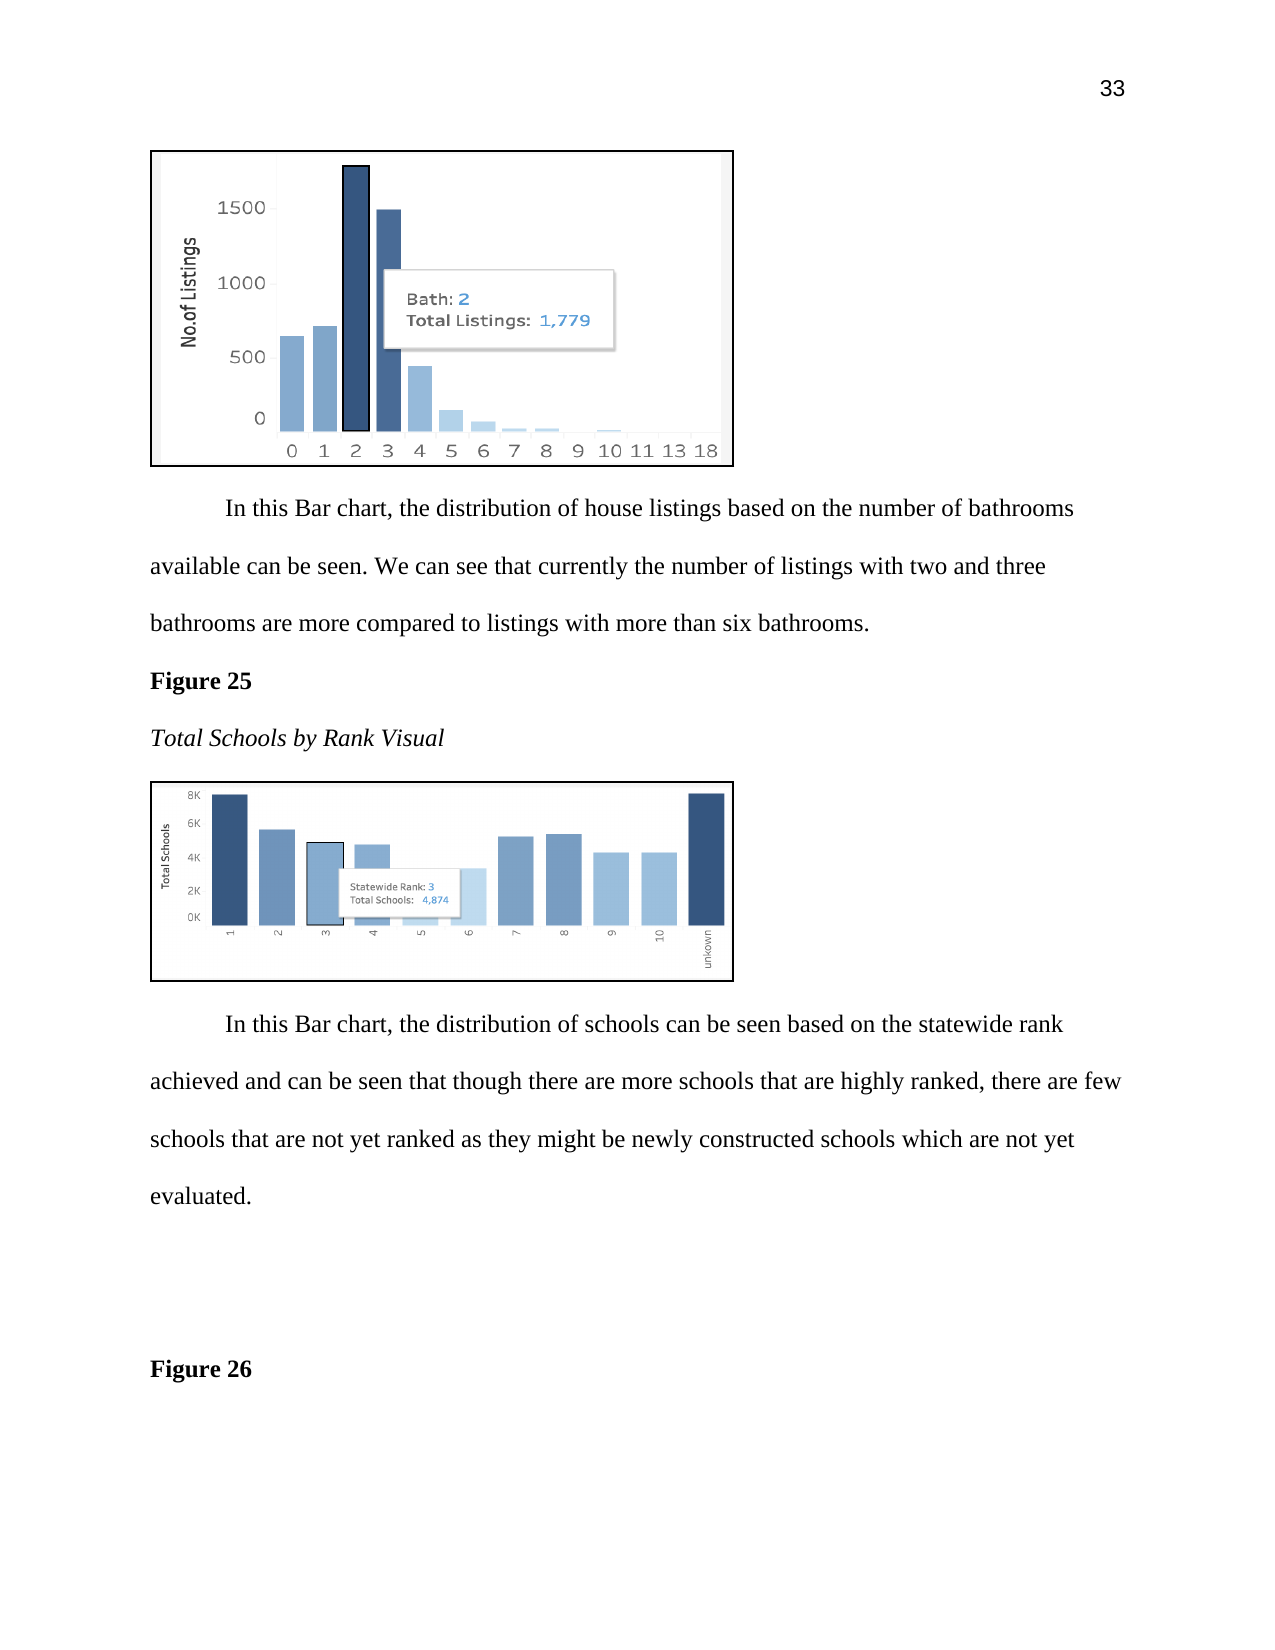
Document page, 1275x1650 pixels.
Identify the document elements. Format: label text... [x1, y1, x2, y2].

text In this Bar chart, the distribution of schools can be seen based on the statewide rank achieved and can be seen that though there are more schools that are highly ranked, there are few schools that are not yet ranked as they might be newly constructed schools which are not yet evaluated. [150, 1009, 1125, 1210]
text Figure 26 [150, 1354, 1125, 1382]
picture [152, 152, 732, 465]
text In this Bar chart, the distribution of house listings based on the number of bathrooms available can be seen. We can see that currently the number of listings with two and three bathrooms are more compared to listings with more than six bathrooms. [150, 493, 1125, 637]
picture [152, 783, 732, 980]
text Figure 25 [150, 666, 1125, 695]
text Total Schools by Rank Visual [150, 723, 1125, 752]
